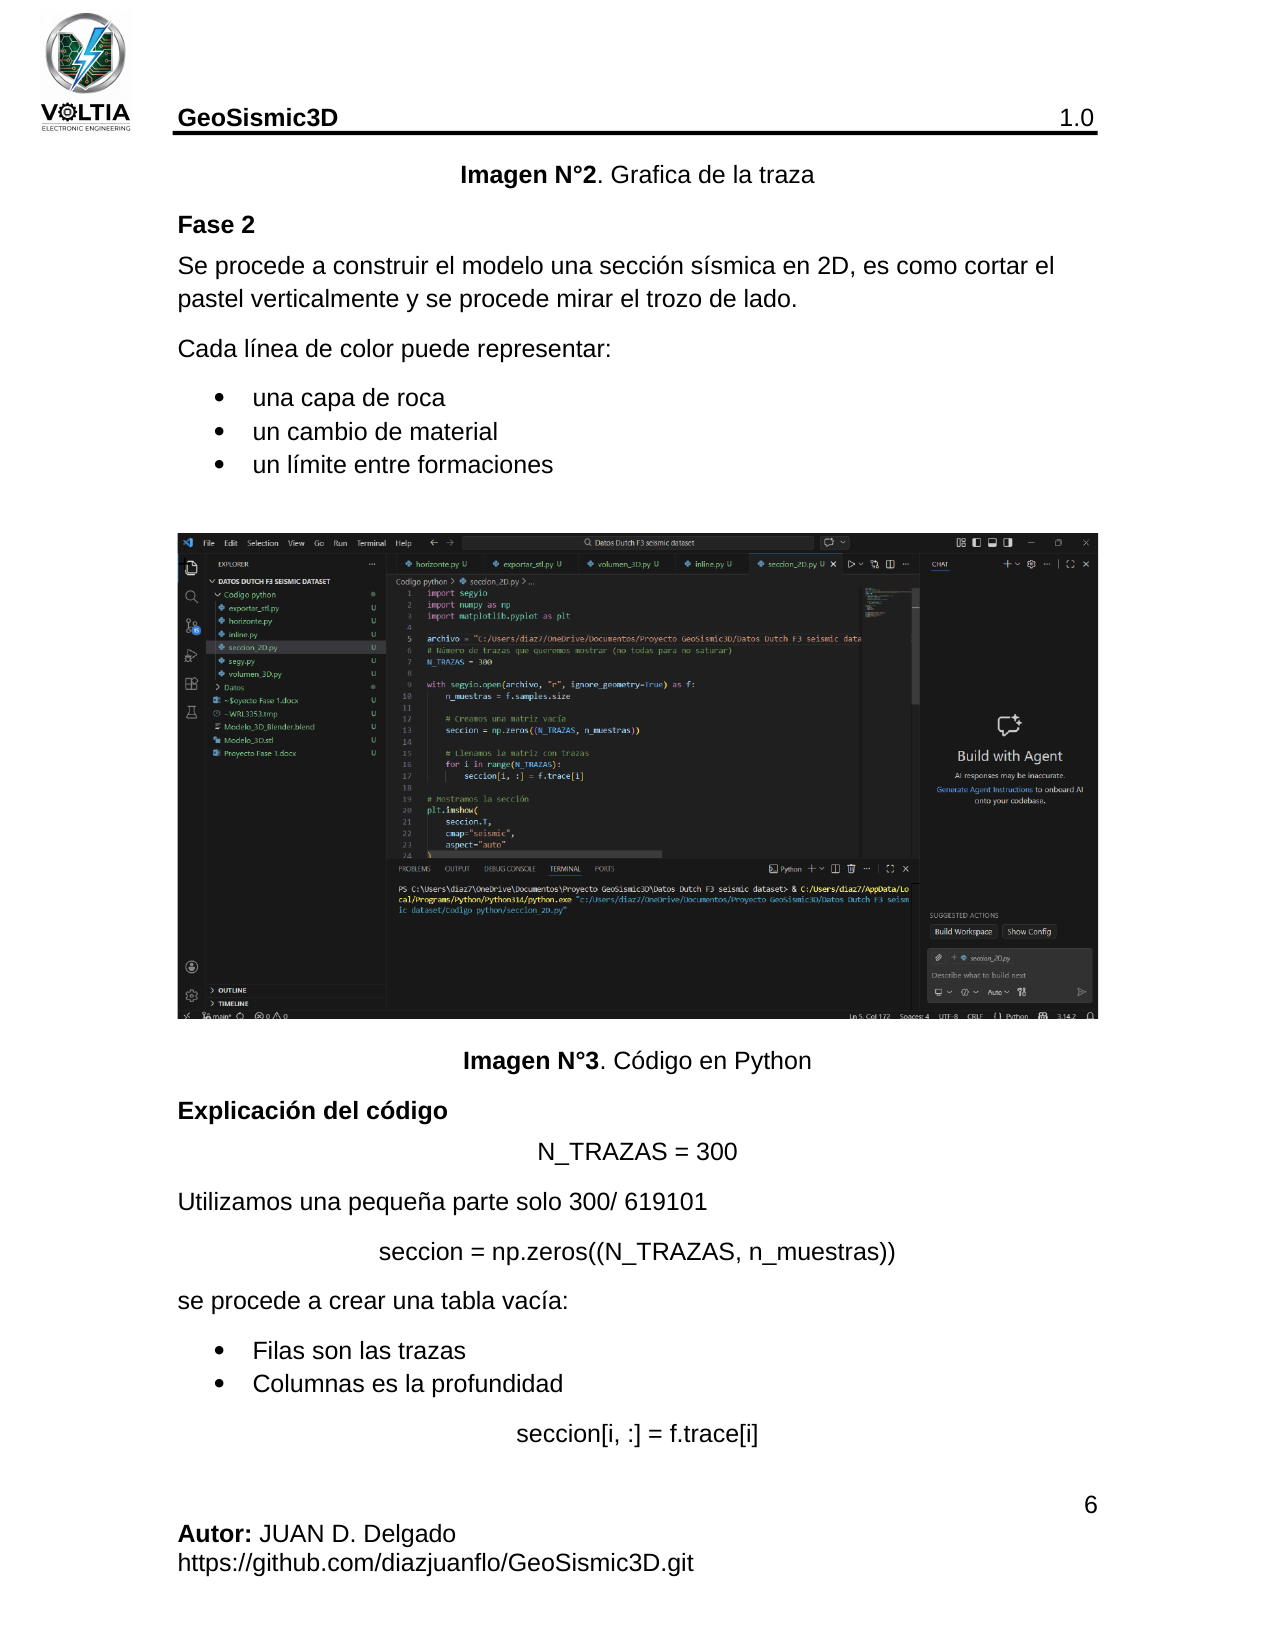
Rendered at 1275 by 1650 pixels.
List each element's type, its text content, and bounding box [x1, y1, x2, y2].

text seccion[i, :] = f.trace[i] [177, 1419, 1098, 1447]
list Filas son las trazas [215, 1336, 1098, 1365]
text Se procede a construir el modelo una sección sísmica en 2D, es como cortar el pastel verticalmente y se procede mirar el trozo de lado. [177, 251, 1098, 313]
text Imagen N°2. Grafica de la traza [177, 160, 1098, 189]
picture [39, 10, 133, 134]
text Utilizamos una pequeña parte solo 300/ 619101 [177, 1187, 1098, 1216]
text seccion = np.zeros((N_TRAZAS, n_muestras)) [177, 1236, 1098, 1265]
text N_TRAZAS = 300 [177, 1137, 1098, 1166]
subtitle Explicación del código [177, 1096, 1098, 1124]
text se procede a crear una tabla vacía: [177, 1286, 1098, 1315]
list una capa de roca [215, 383, 1098, 412]
list un cambio de material [215, 417, 1098, 445]
picture [177, 533, 1099, 1019]
list un límite entre formaciones [215, 450, 1098, 478]
text Imagen N°3. Código en Python [177, 1046, 1098, 1075]
text Cada línea de color puede representar: [177, 334, 1098, 362]
subtitle Fase 2 [177, 210, 1098, 238]
list Columnas es la profundidad [215, 1369, 1098, 1398]
text + [177, 549, 1098, 578]
